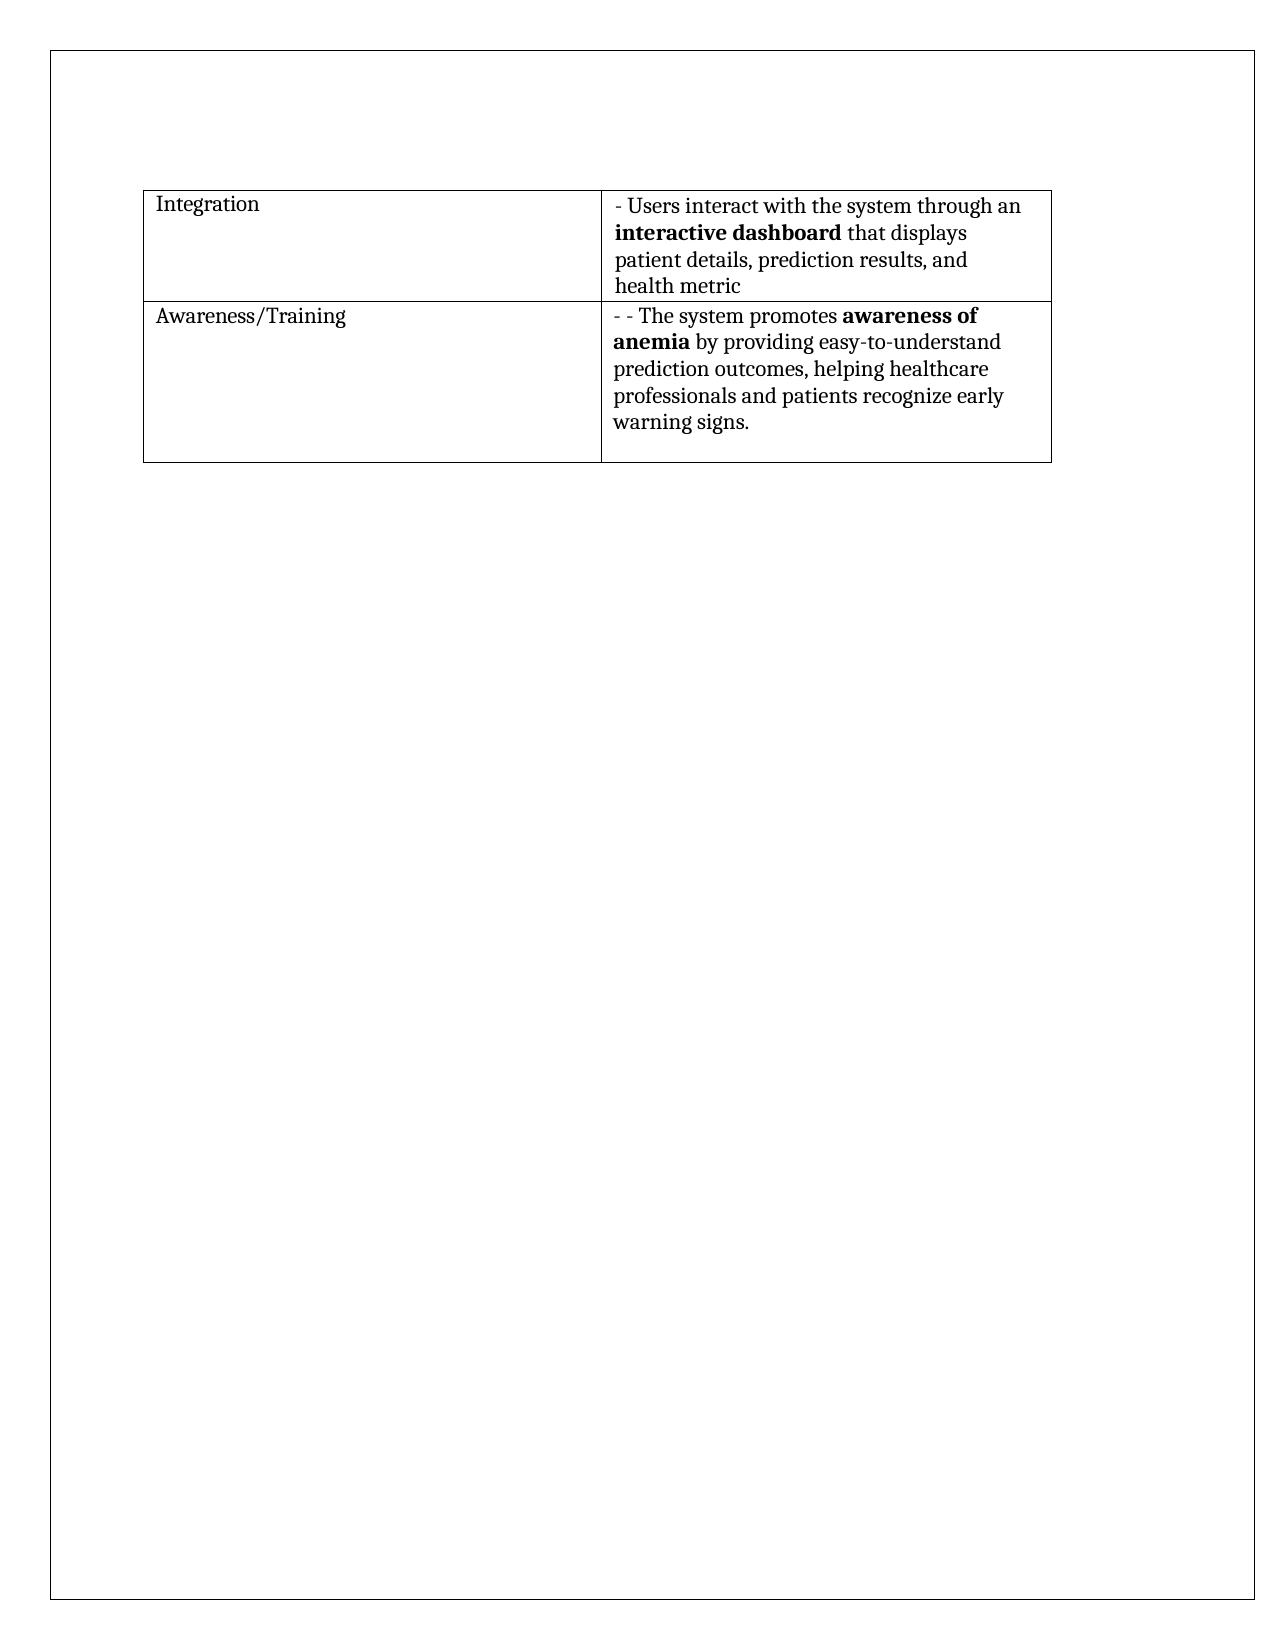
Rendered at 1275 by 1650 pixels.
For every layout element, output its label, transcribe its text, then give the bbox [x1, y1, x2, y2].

table_cell Awareness/Training [144, 302, 601, 462]
table_cell [602, 191, 1051, 301]
table_cell - The system promotes awareness of anemia by providing easy-to-understand prediction outcomes, helping healthcare professionals and patients recognize early warning signs. [602, 302, 1051, 462]
table_cell Integration [144, 191, 601, 301]
